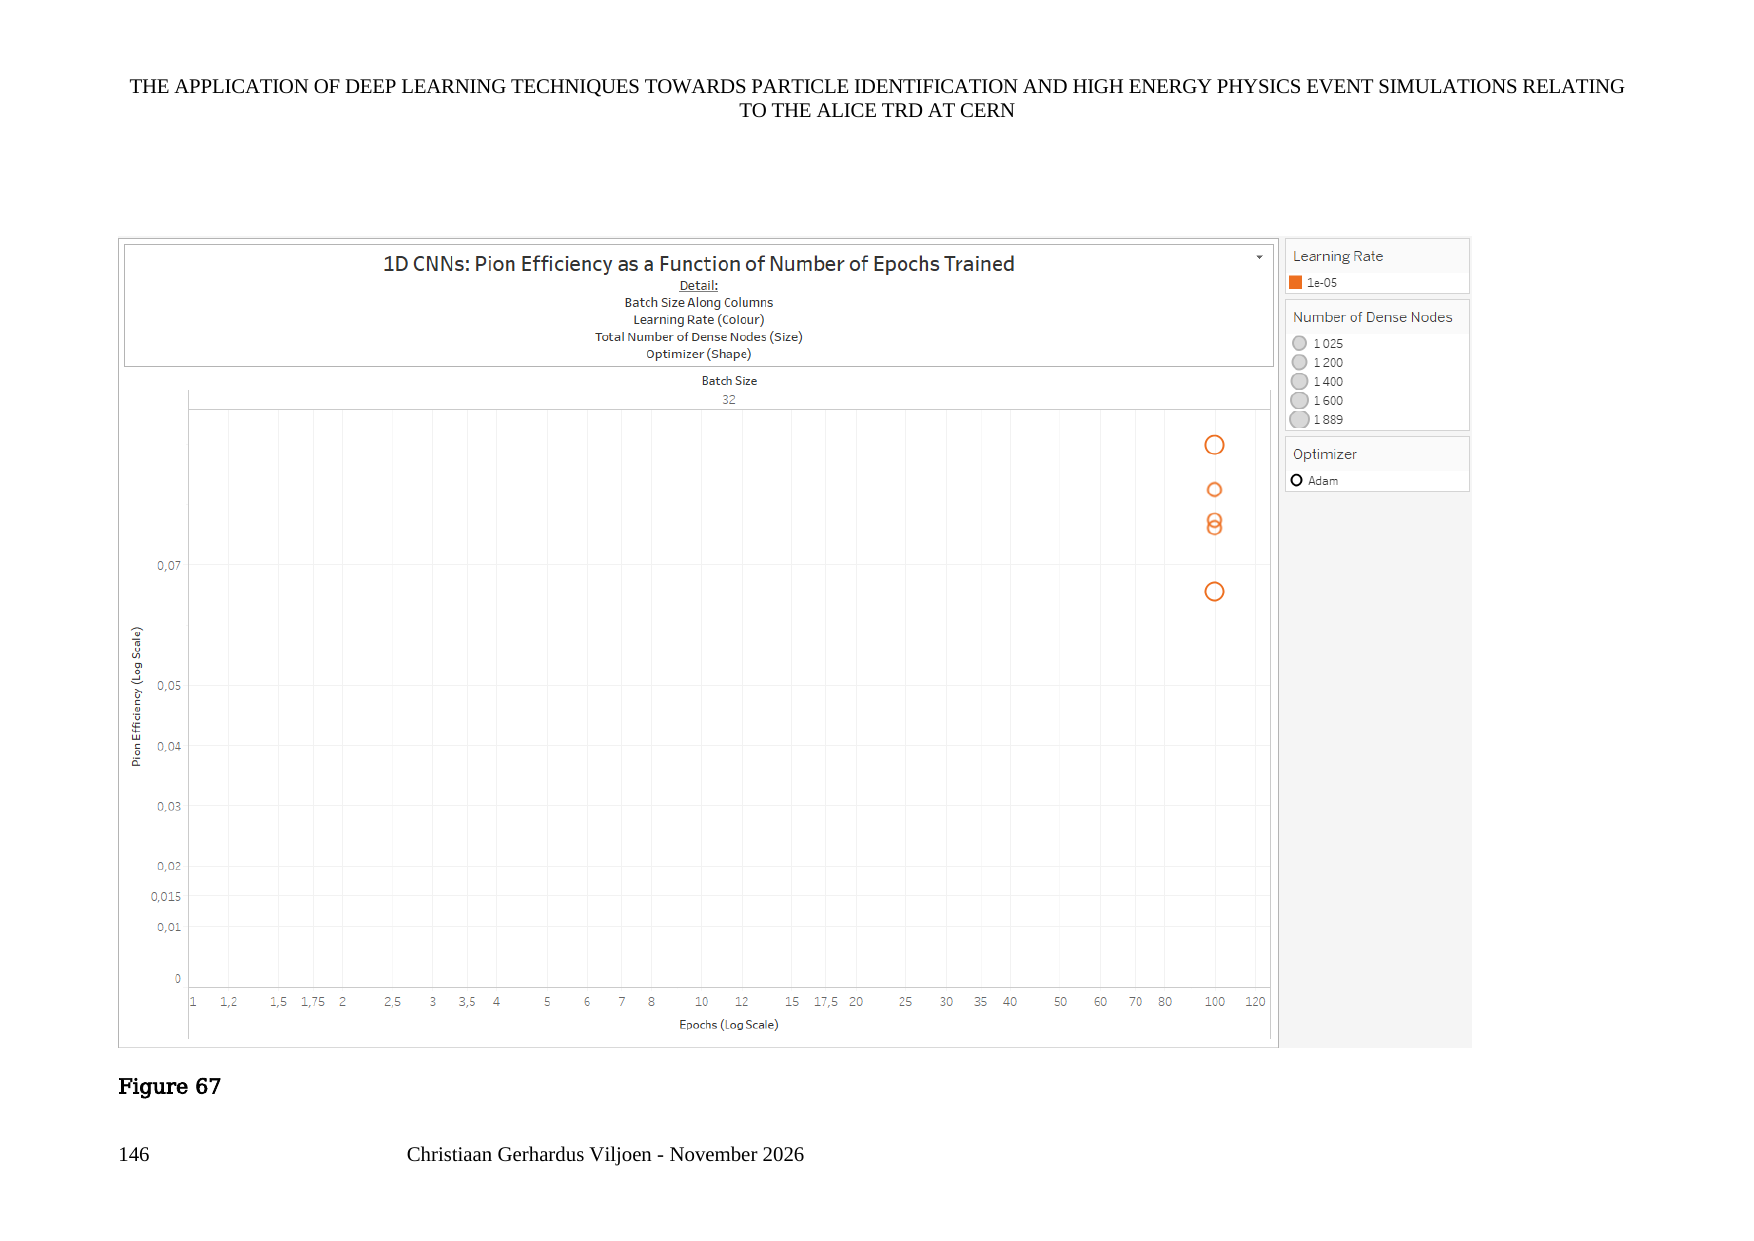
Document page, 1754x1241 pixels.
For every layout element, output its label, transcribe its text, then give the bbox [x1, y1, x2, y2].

picture [118, 236, 1472, 1048]
text Figure 67 [118, 1073, 1636, 1098]
